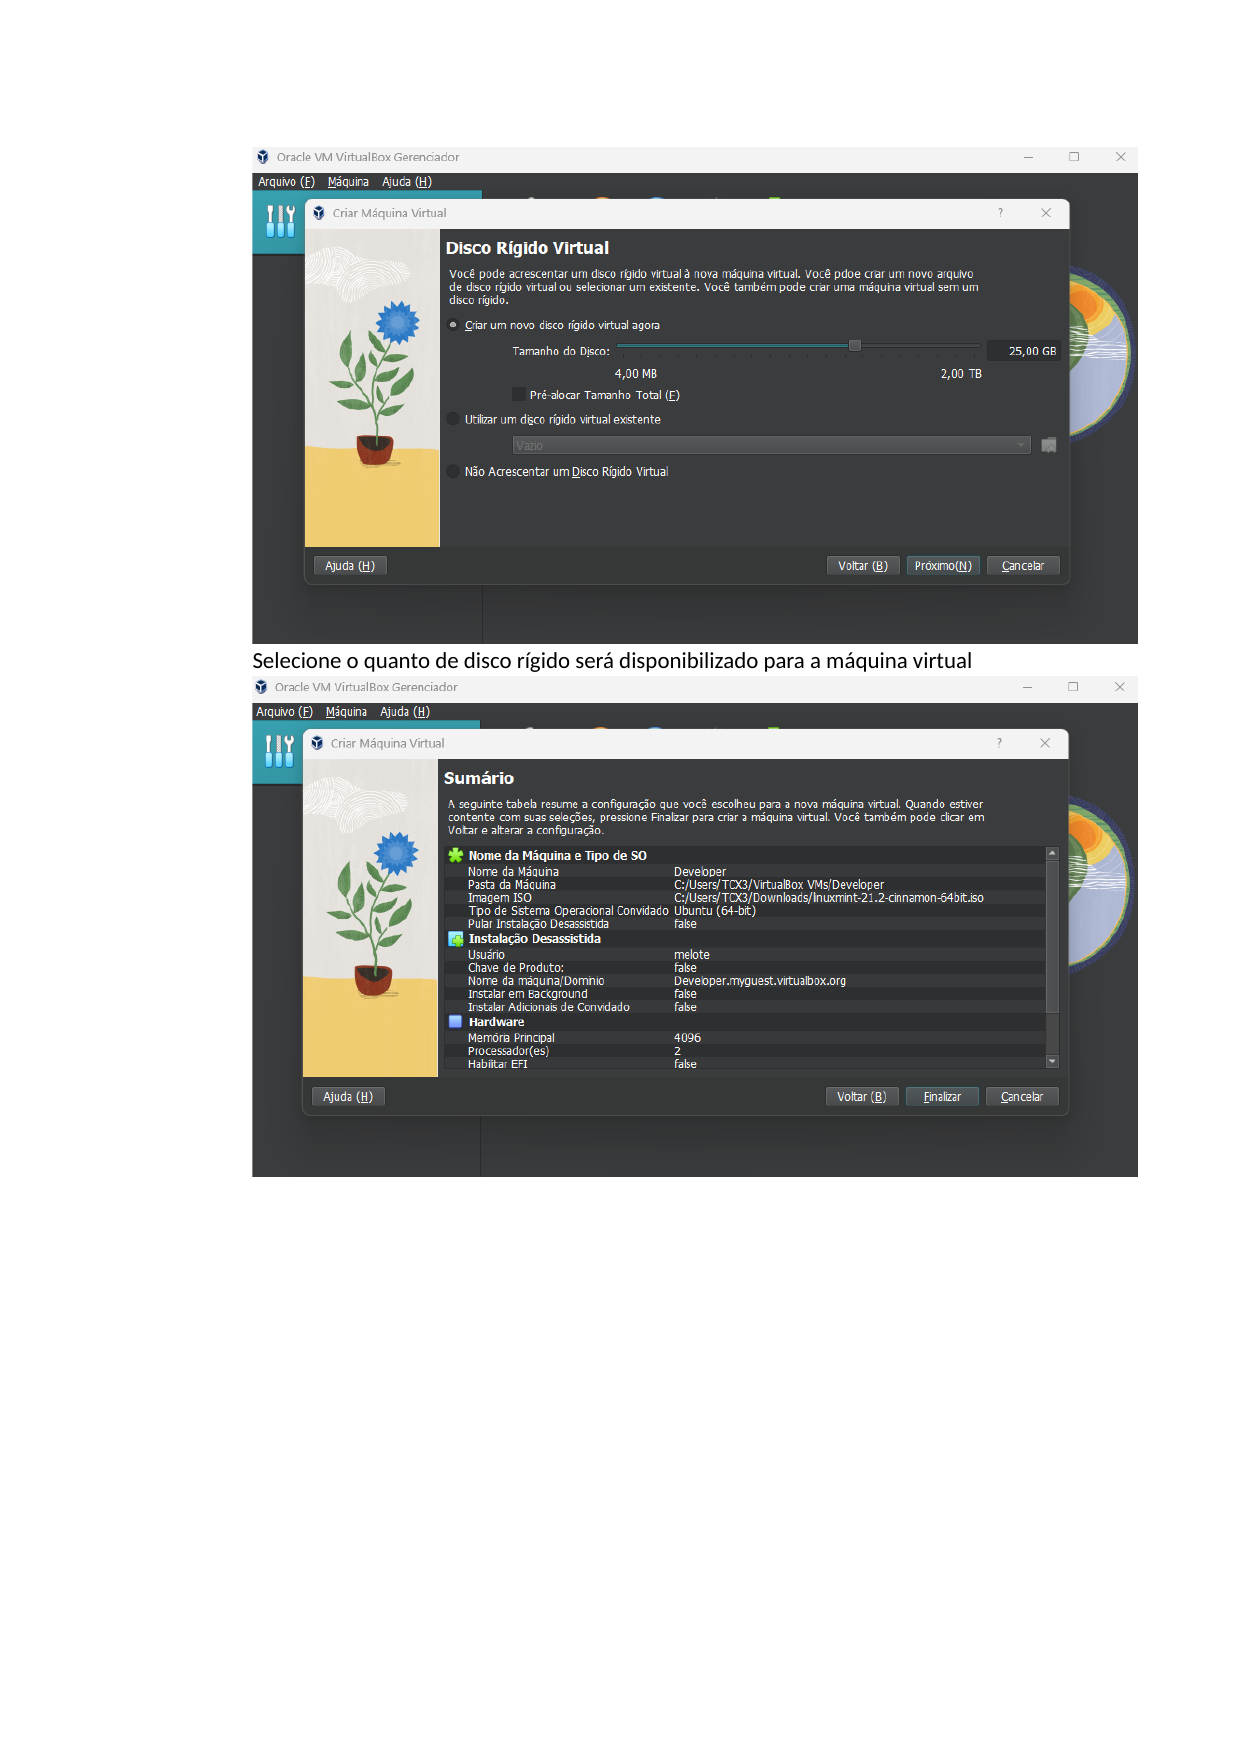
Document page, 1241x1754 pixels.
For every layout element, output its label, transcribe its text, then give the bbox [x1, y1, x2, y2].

list Selecione o quanto de disco rígido será disponibilizado para a máquina virtual [252, 646, 1063, 674]
picture [252, 147, 1138, 644]
picture [252, 676, 1138, 1177]
